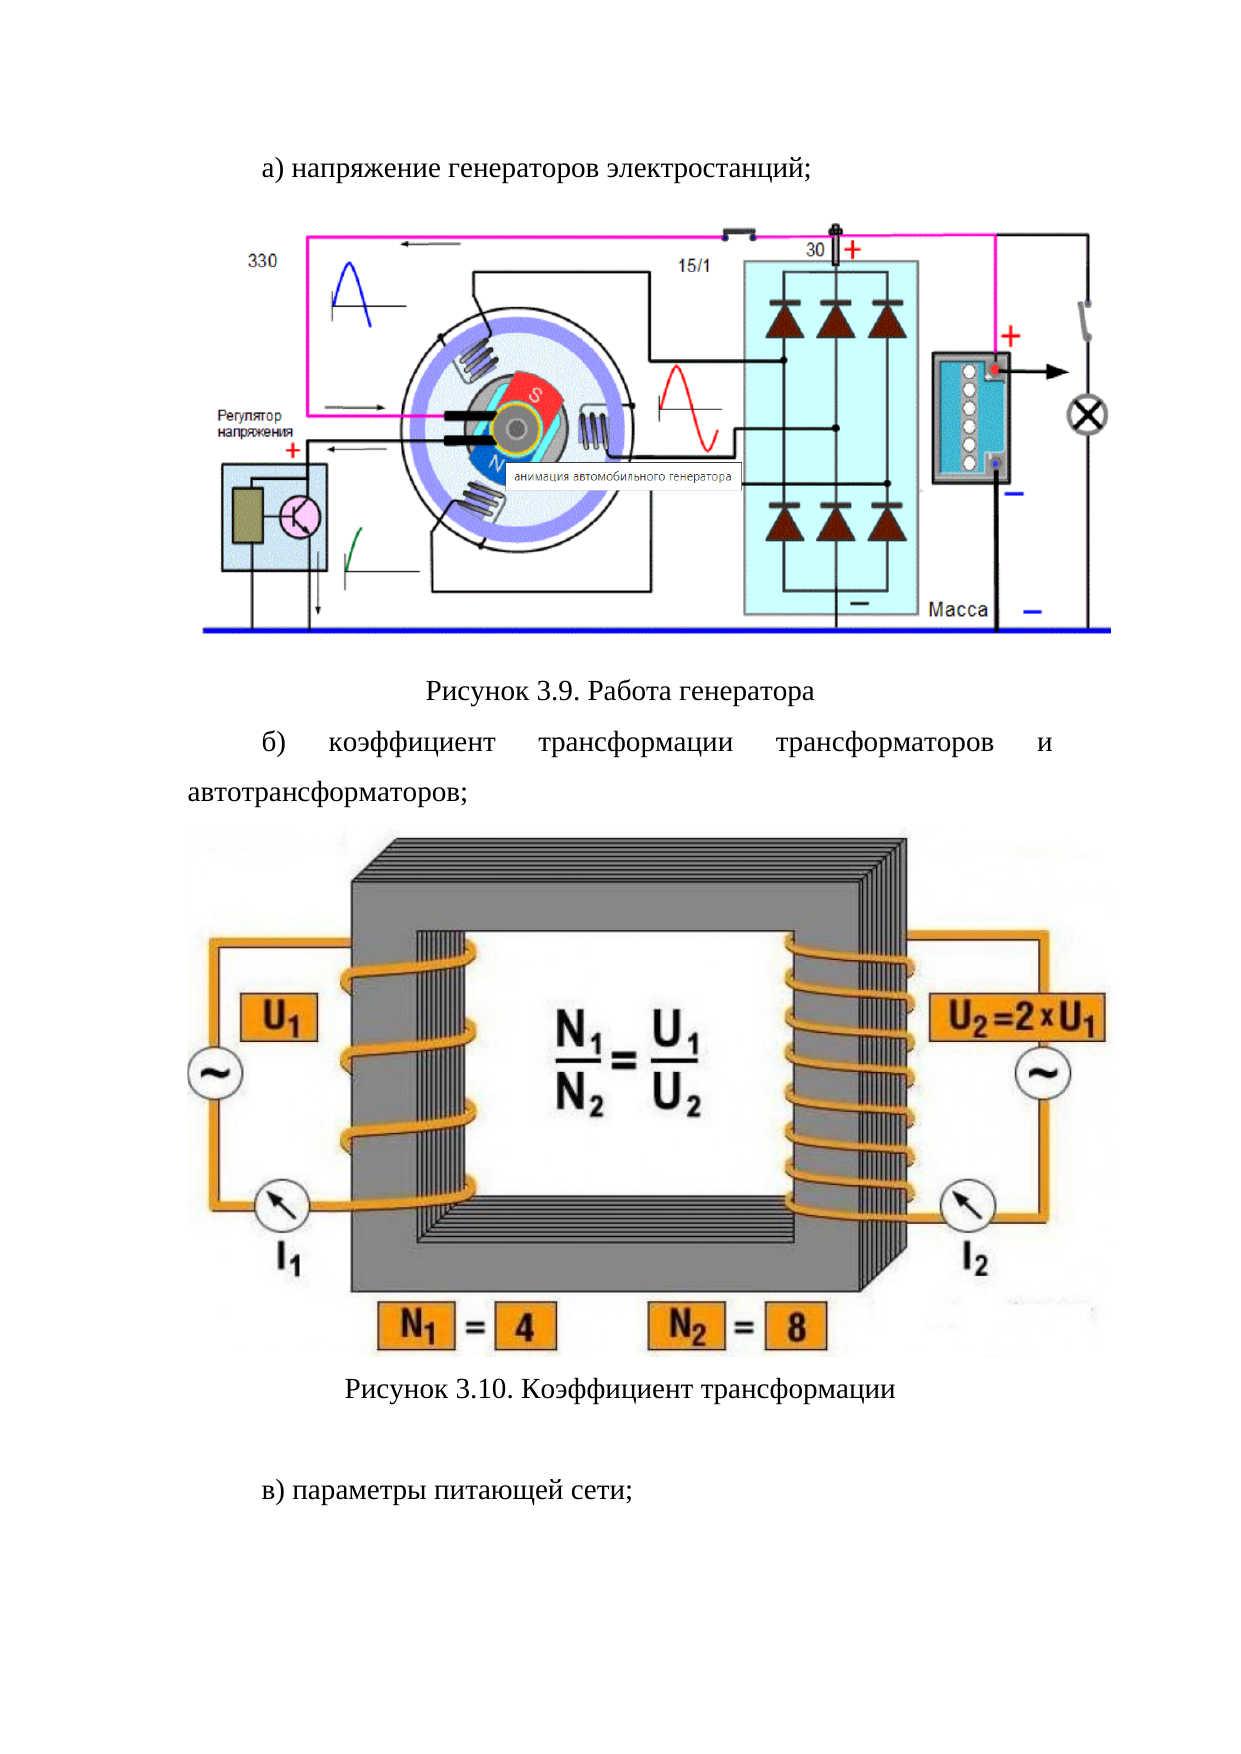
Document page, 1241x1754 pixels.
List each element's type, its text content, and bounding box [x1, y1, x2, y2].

text б) коэффициент трансформации трансформаторов и автотрансформаторов; [187, 724, 1053, 808]
text Рисунок 3.10. Коэффициент трансформации [187, 1371, 1053, 1405]
text Рисунок 3.9. Работа генератора [187, 673, 1053, 707]
text в) параметры питающей сети; [187, 1472, 1053, 1505]
text а) напряжение генераторов электростанций; [187, 150, 1053, 183]
picture [187, 200, 1142, 659]
picture [187, 824, 1115, 1357]
